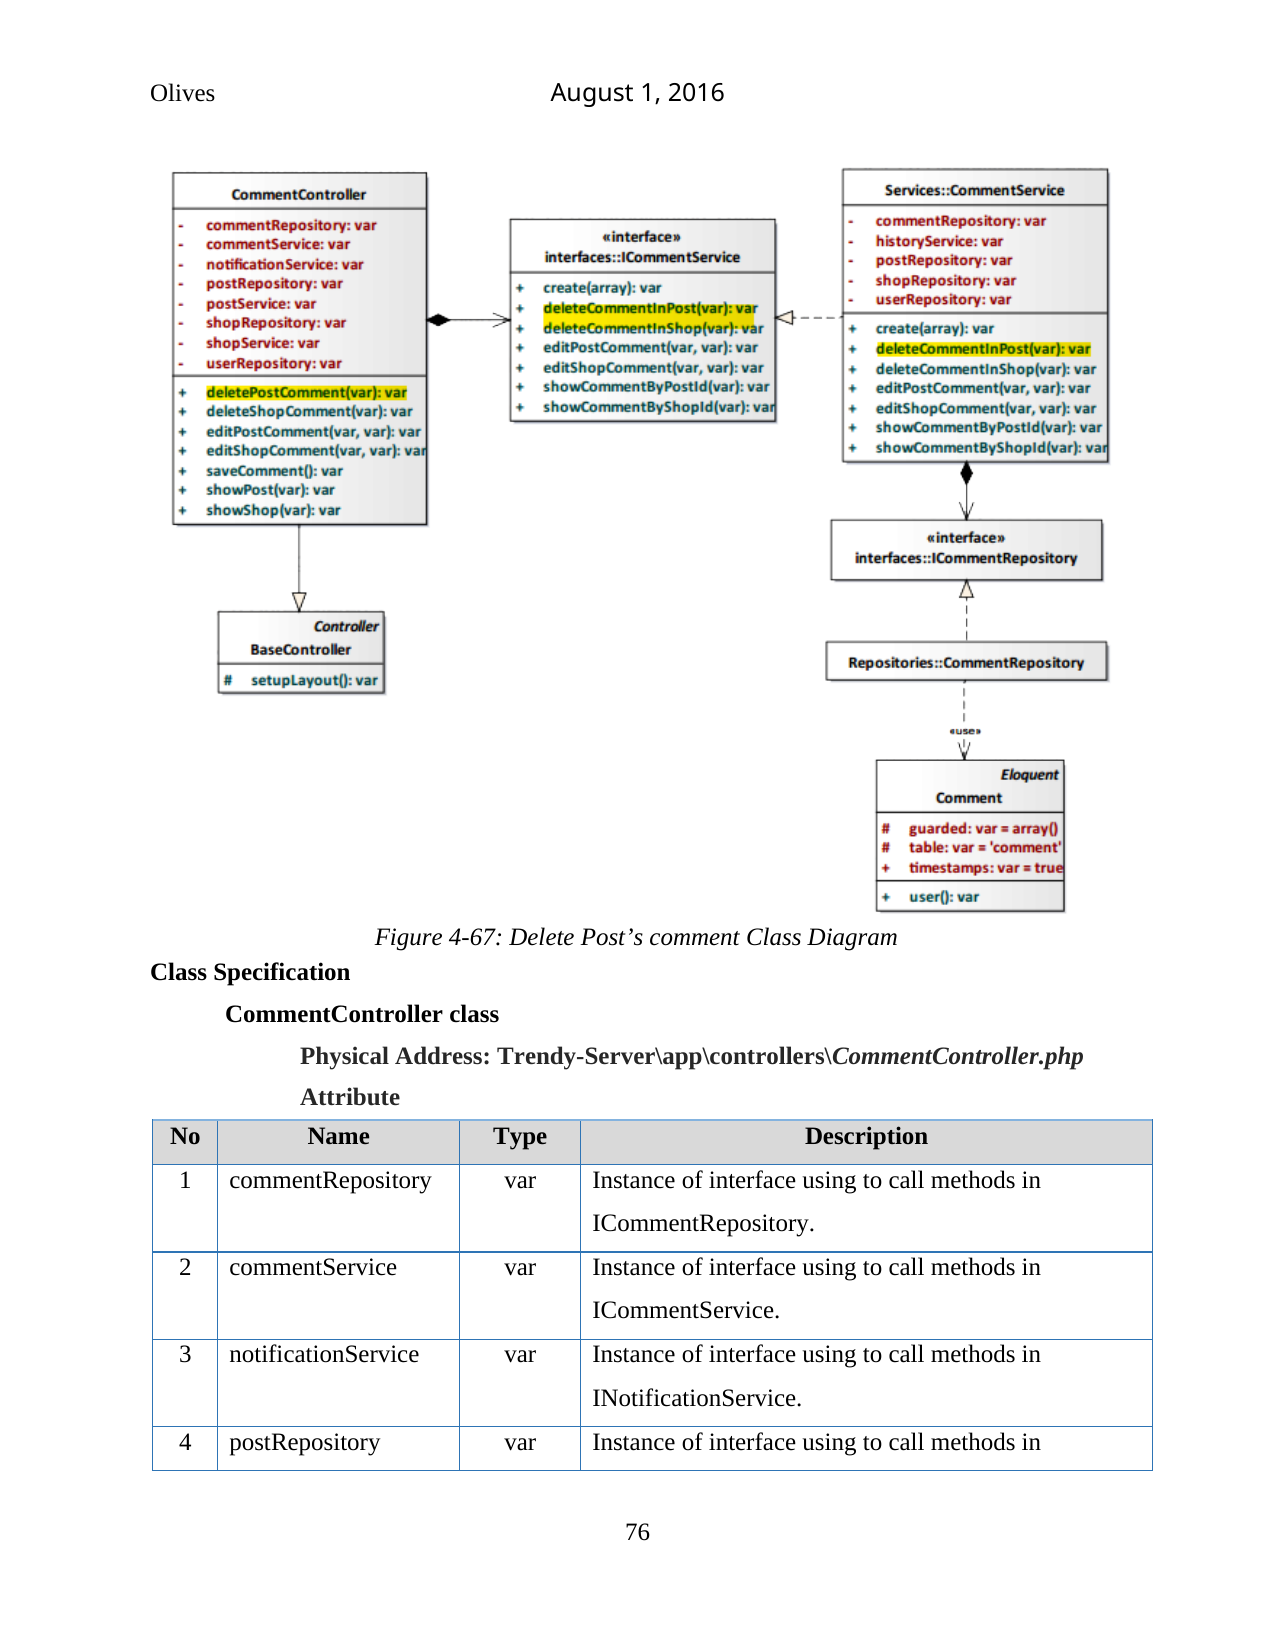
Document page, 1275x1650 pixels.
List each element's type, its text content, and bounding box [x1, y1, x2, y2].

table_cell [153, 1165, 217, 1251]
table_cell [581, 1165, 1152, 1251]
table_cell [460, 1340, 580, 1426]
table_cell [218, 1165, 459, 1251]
subtitle Class Specification [150, 952, 1125, 988]
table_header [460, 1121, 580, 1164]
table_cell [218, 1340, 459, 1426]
subtitle CommentController class [225, 994, 1125, 1029]
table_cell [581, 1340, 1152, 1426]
subtitle Physical Address: Trendy-Server\app\controllers\CommentController.php [300, 1036, 1125, 1071]
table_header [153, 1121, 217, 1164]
picture [150, 150, 1125, 934]
subtitle Attribute [300, 1077, 1125, 1113]
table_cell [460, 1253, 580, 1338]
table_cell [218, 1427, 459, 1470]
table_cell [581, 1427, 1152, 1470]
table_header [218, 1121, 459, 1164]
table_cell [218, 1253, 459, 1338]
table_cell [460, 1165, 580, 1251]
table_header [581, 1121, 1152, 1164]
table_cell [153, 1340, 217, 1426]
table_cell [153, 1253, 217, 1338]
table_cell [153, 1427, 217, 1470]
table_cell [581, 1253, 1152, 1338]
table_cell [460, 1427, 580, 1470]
